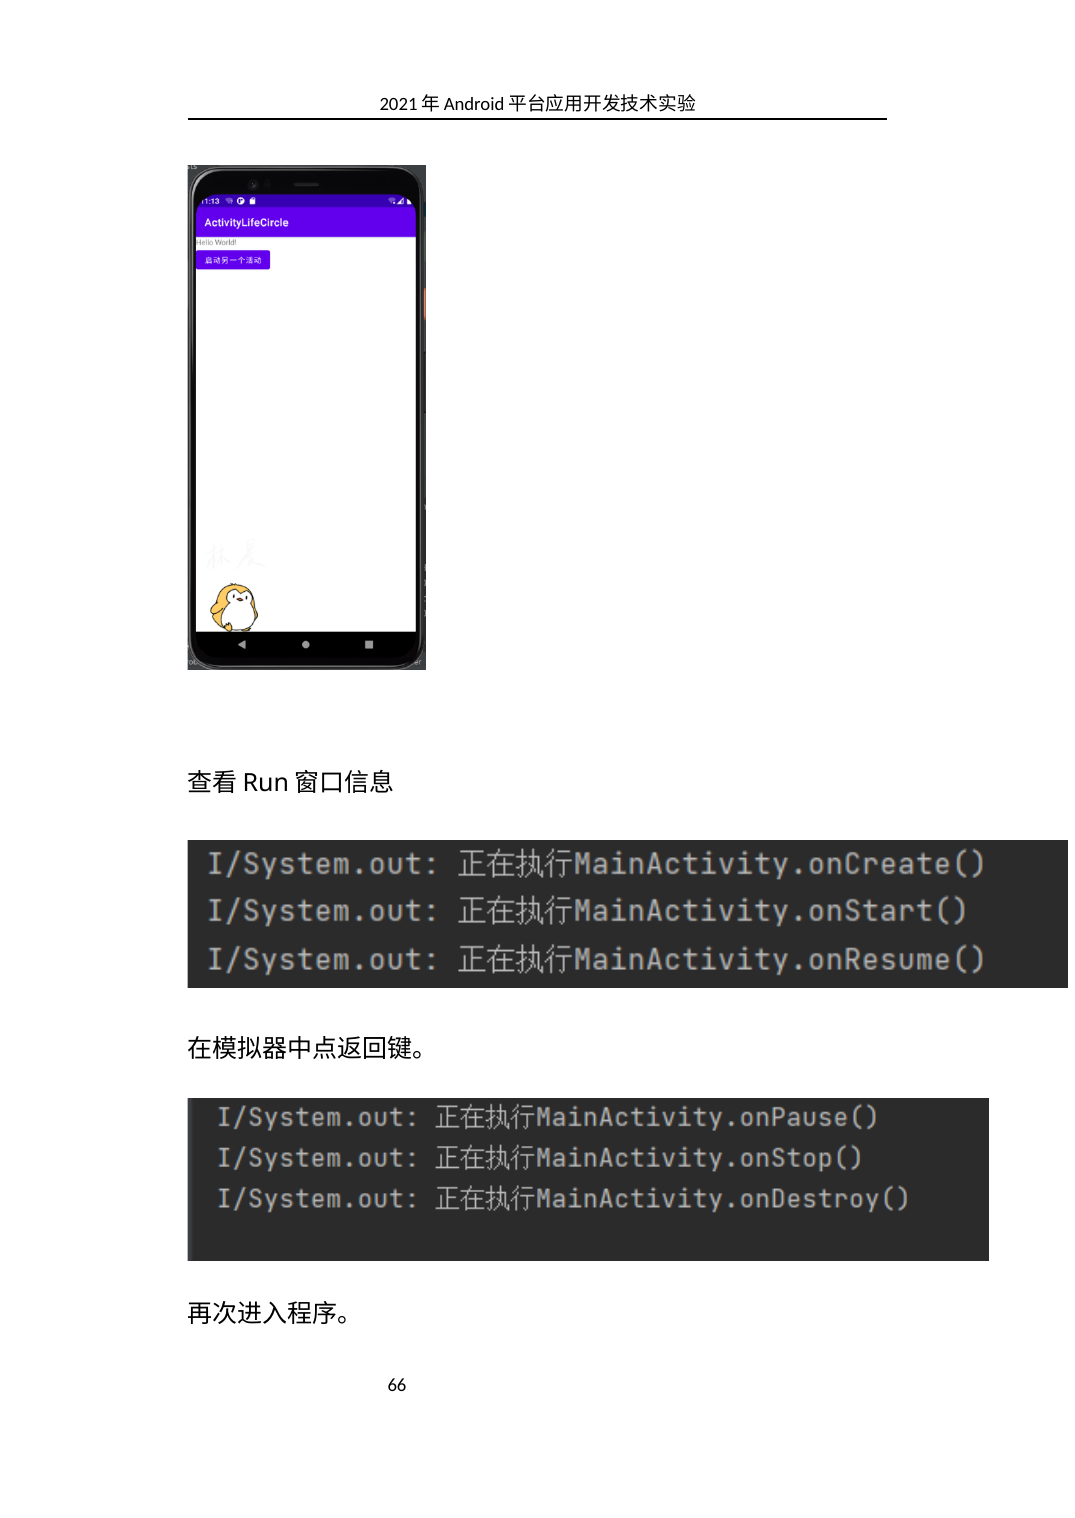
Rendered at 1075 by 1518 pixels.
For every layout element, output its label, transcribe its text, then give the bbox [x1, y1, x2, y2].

picture [187, 1098, 989, 1261]
picture [187, 165, 426, 670]
text 在模拟器中点返回键。 [187, 1014, 887, 1079]
text 再次进入程序。 [187, 1279, 887, 1344]
text 查看Run窗口信息 [187, 748, 887, 813]
picture [187, 840, 1068, 988]
